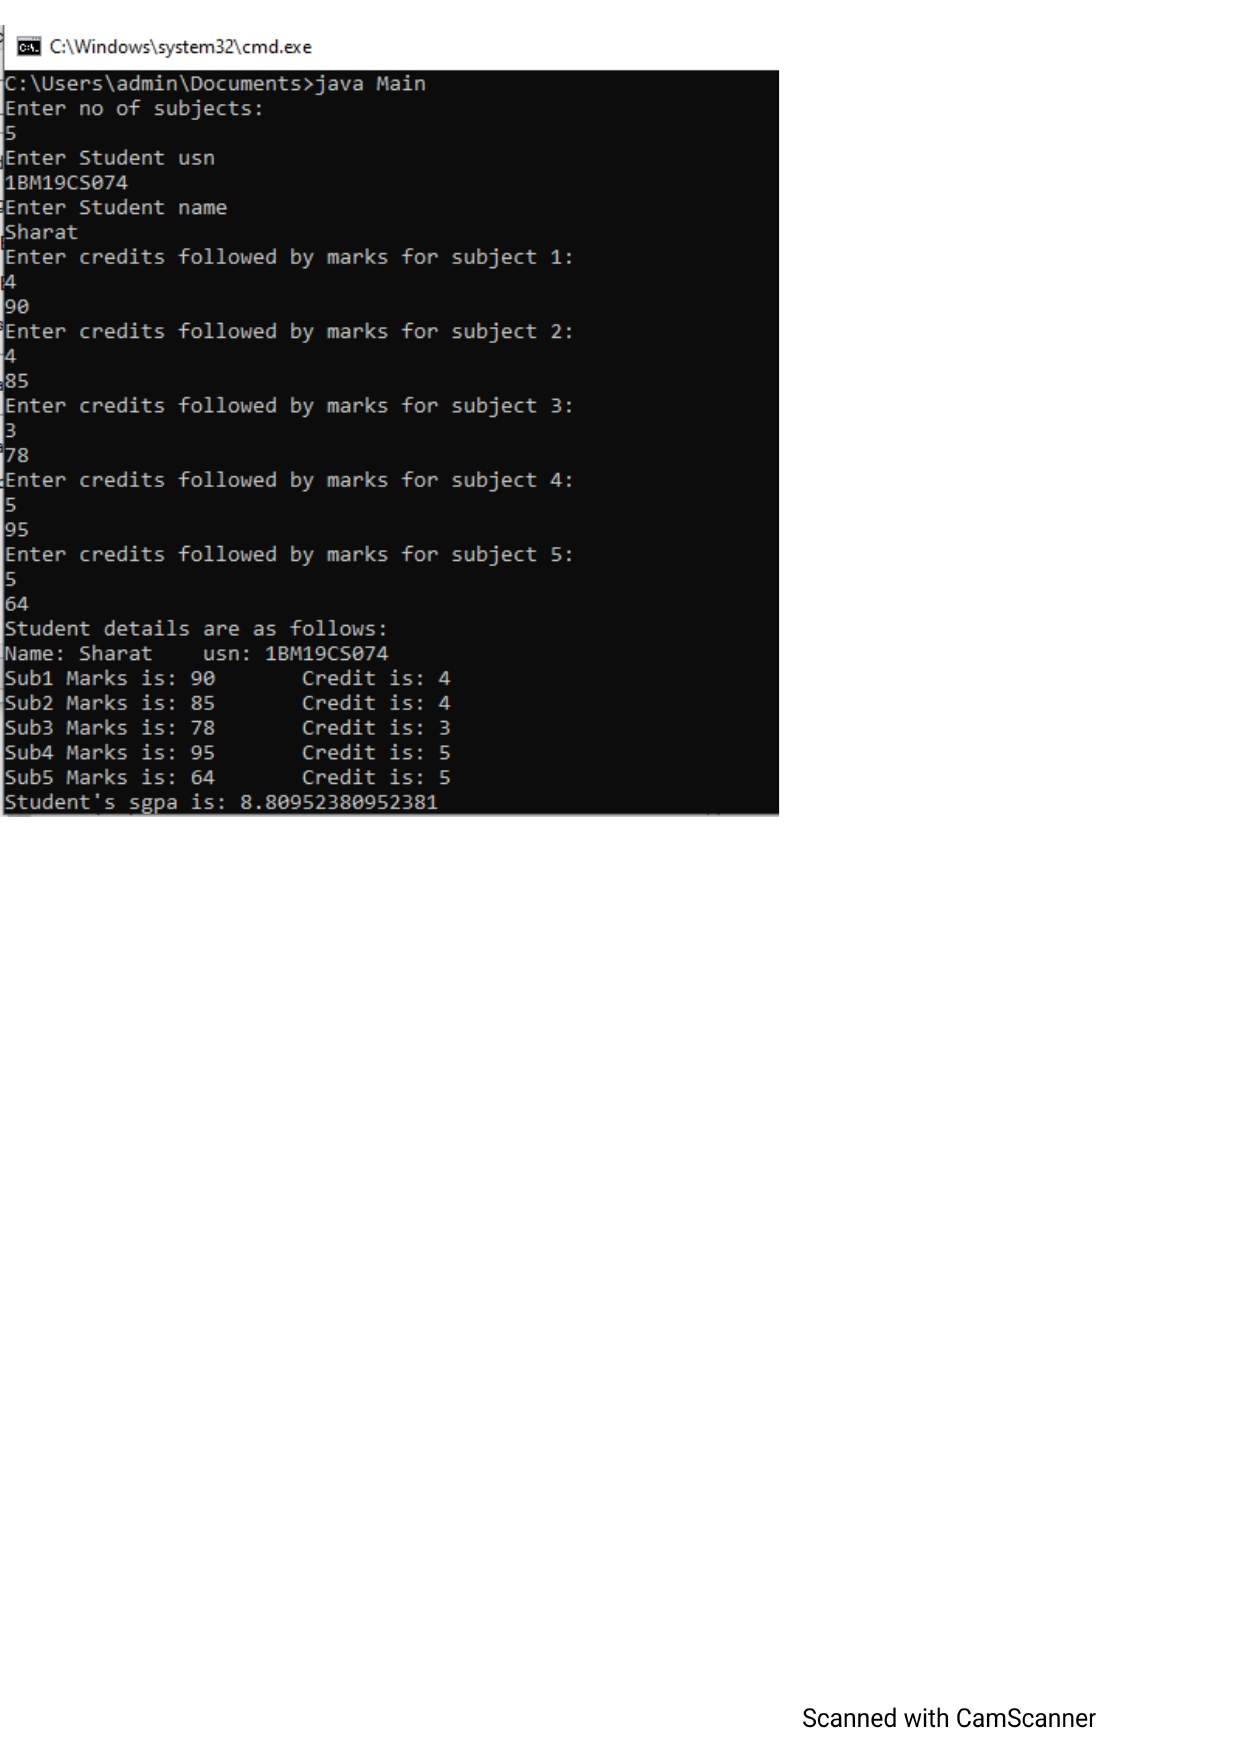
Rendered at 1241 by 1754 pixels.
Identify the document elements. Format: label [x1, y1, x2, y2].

picture [803, 1704, 1096, 1729]
picture [0, 25, 780, 817]
